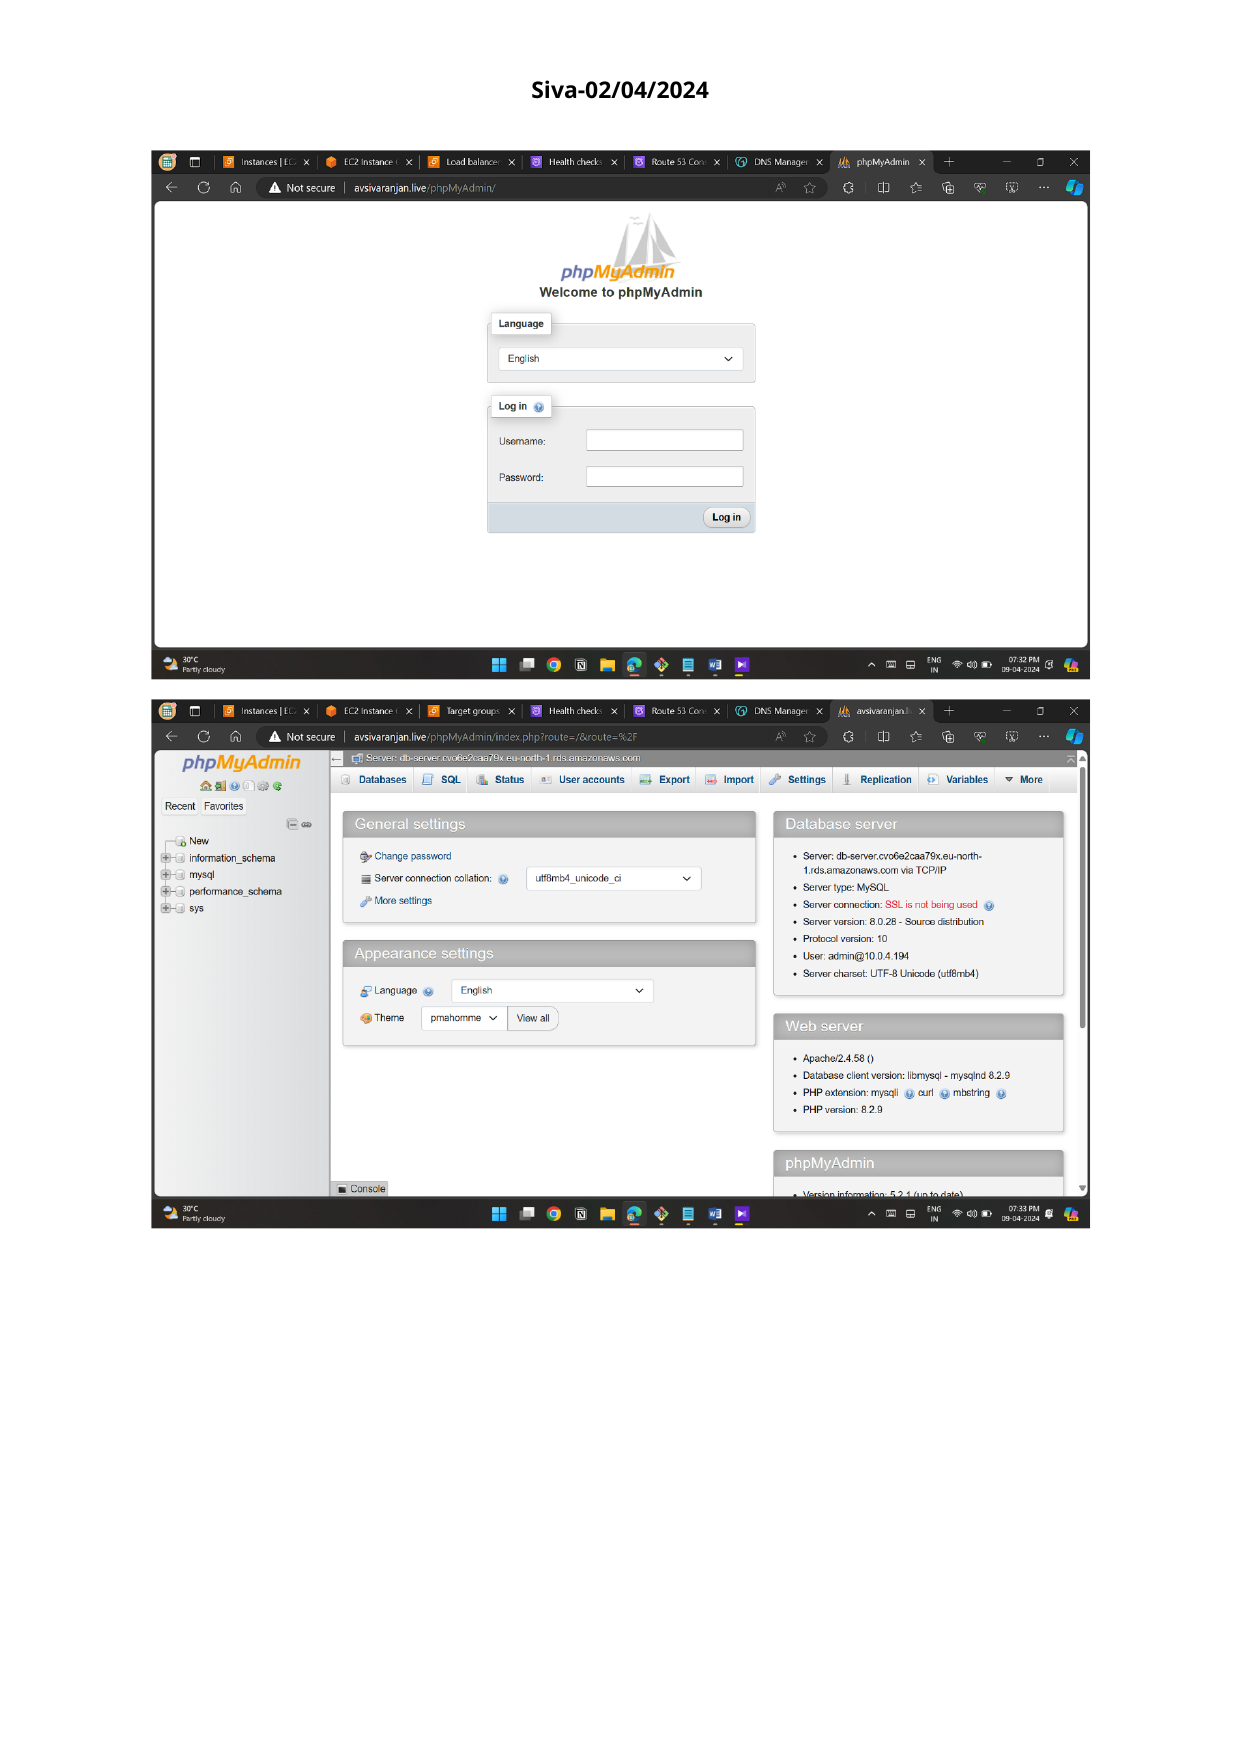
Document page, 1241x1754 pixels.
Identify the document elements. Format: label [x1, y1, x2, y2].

picture [150, 698, 1091, 1229]
picture [150, 150, 1091, 680]
